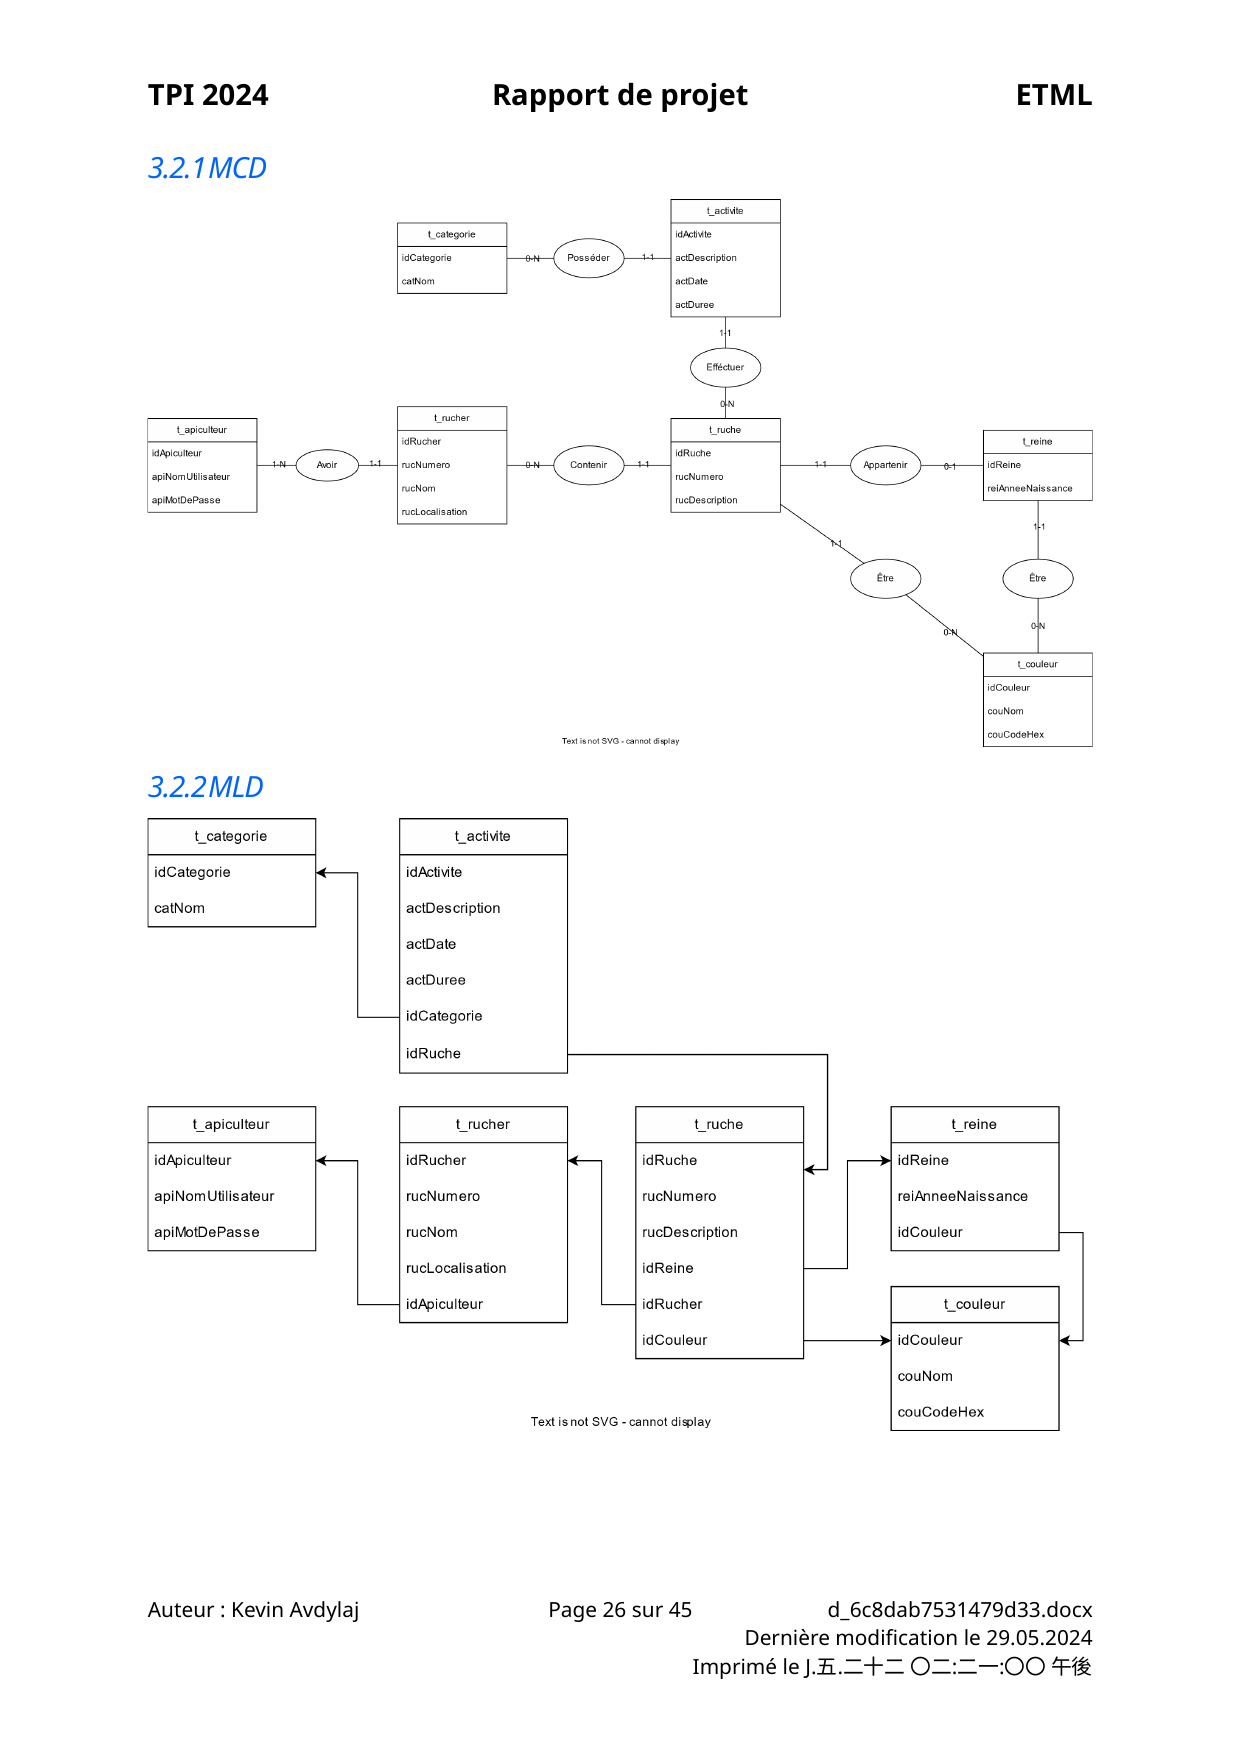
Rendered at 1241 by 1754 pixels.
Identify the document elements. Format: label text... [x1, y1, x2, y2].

picture [147, 199, 1093, 747]
subtitle MLD [148, 767, 1093, 806]
picture [147, 818, 1093, 1431]
subtitle MCD [148, 148, 1093, 187]
